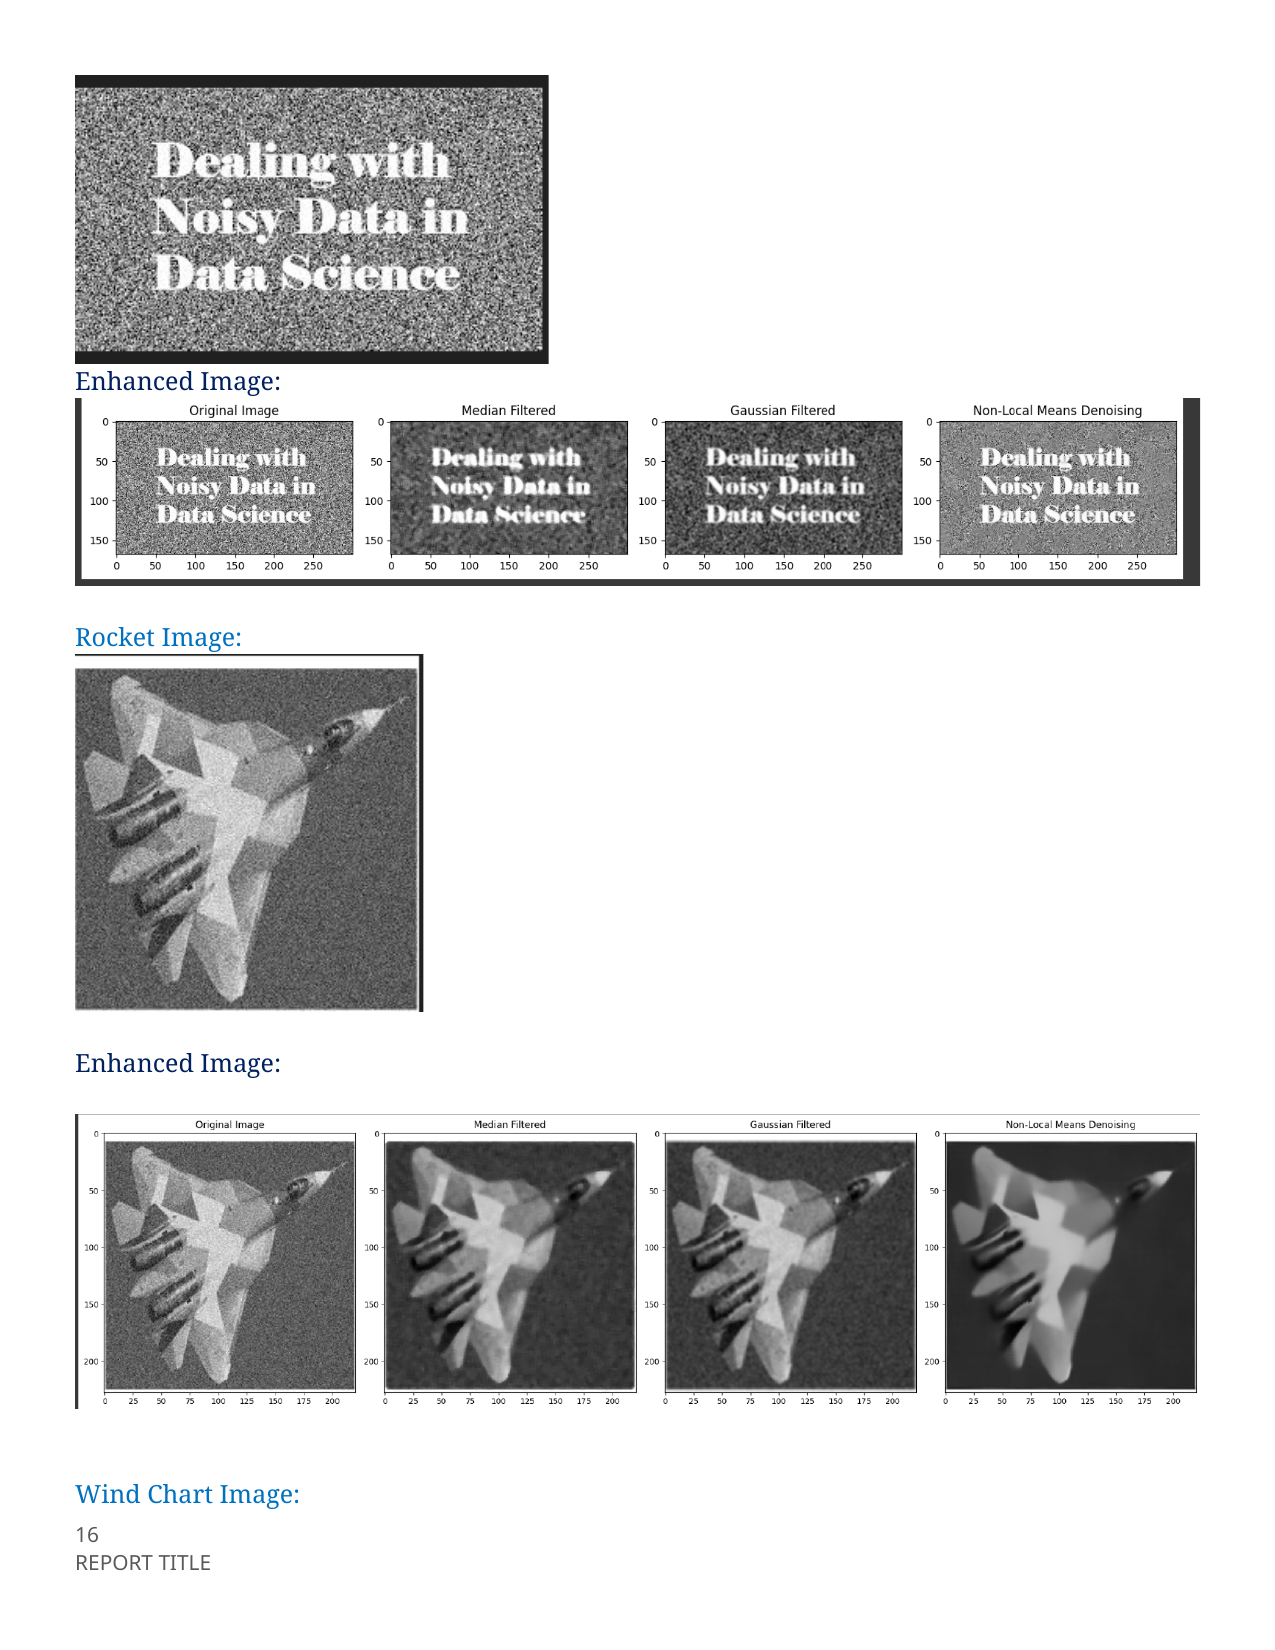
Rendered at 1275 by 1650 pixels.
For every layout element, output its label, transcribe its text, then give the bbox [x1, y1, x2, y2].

text Rocket Image: [75, 620, 1200, 654]
picture [75, 75, 549, 364]
picture [75, 654, 424, 1012]
text Enhanced Image: [75, 364, 1200, 398]
picture [75, 1114, 1200, 1409]
text Wind Chart Image: [75, 1477, 1200, 1511]
text Enhanced Image: [75, 1046, 1200, 1080]
picture [75, 398, 1200, 586]
